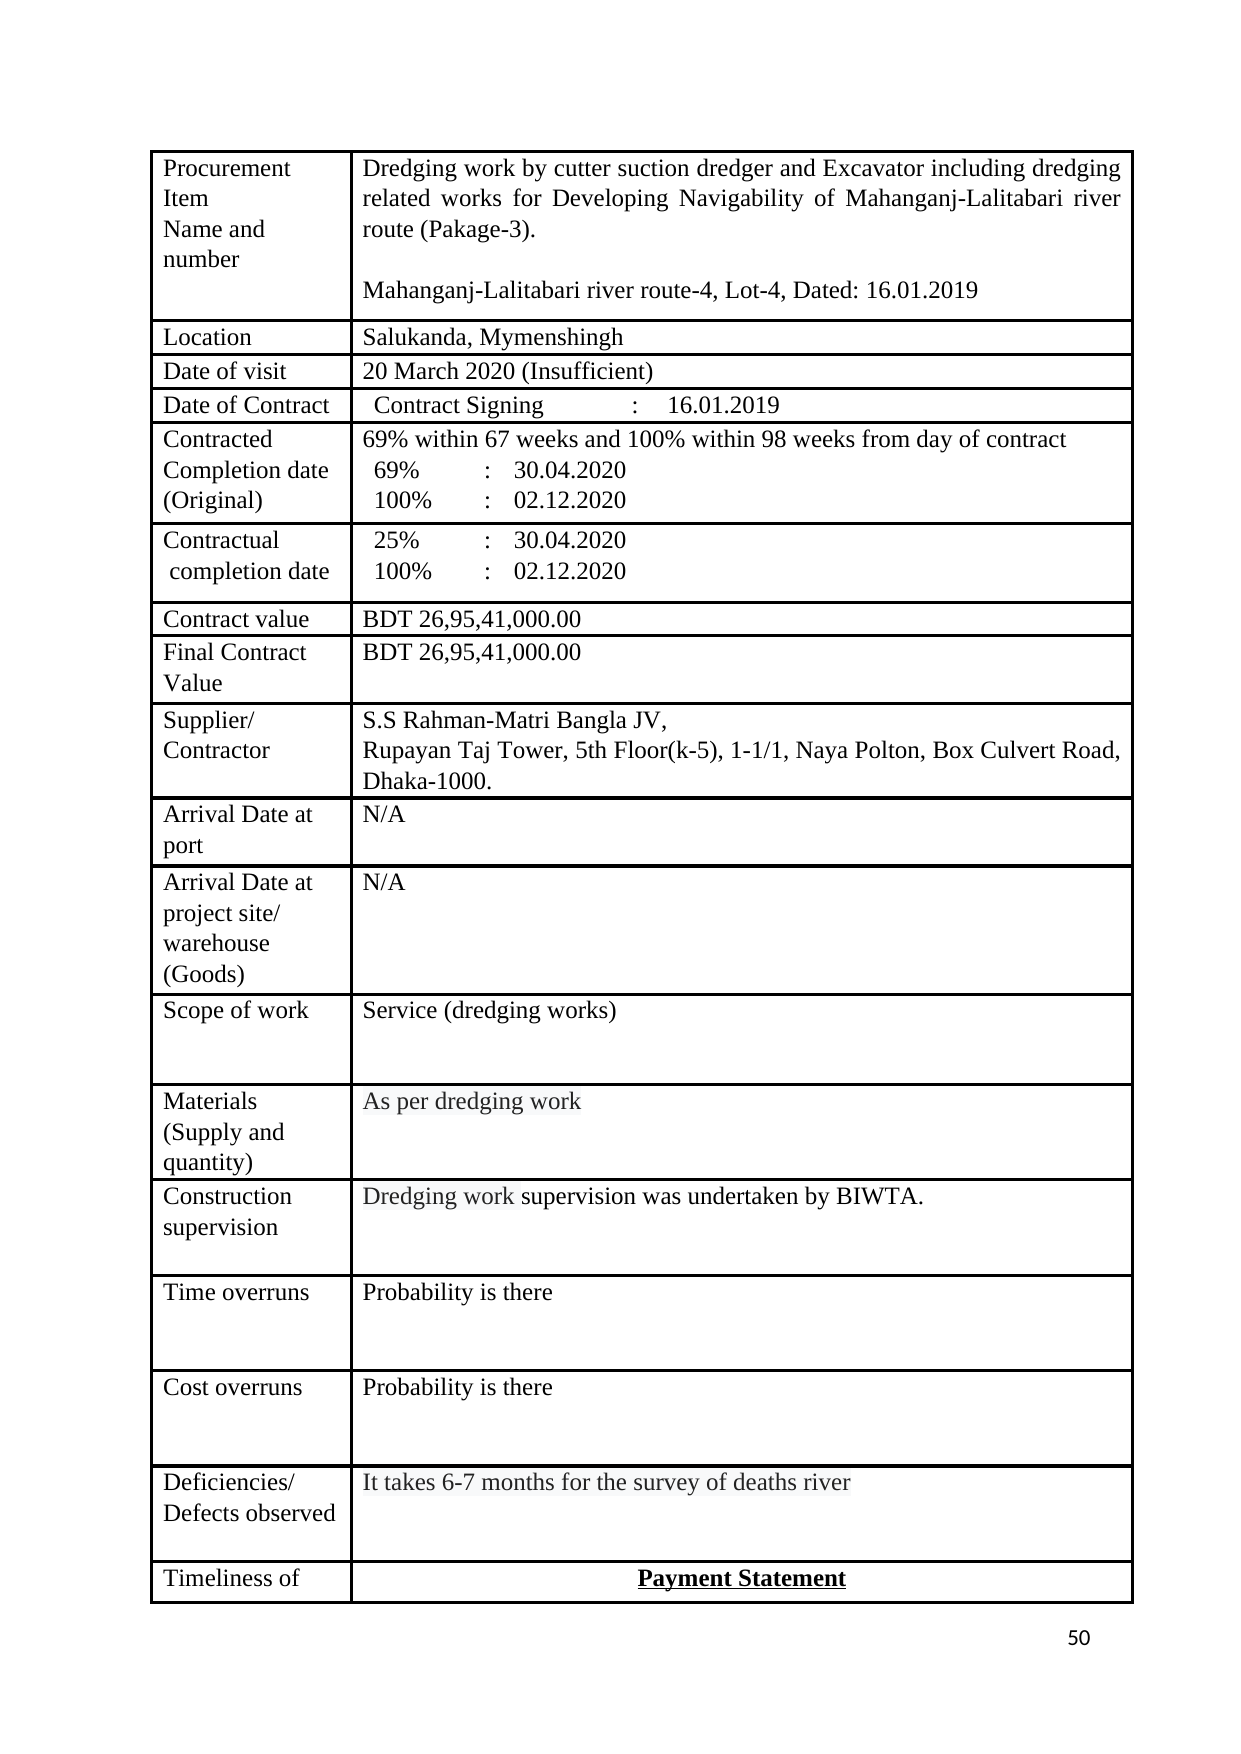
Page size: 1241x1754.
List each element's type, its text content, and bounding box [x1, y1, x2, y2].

table_cell Materials (Supply and quantity) [153, 1086, 350, 1178]
table_cell N/A [353, 800, 1131, 864]
table_header Dredging work by cutter suction dredger and Excavator including dredging related works for Developing Navigability of Mahanganj-Lalitabari river route (Pakage-3). Mahanganj-Lalitabari river route-4, Lot-4, Dated: 16.01.2019 [353, 153, 1131, 318]
table_cell Arrival Date at project site/ warehouse (Goods) [153, 868, 350, 992]
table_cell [353, 1563, 1131, 1601]
table_cell Contracted Completion date (Original) [153, 424, 350, 522]
table_cell Deficiencies/ Defects observed [153, 1468, 350, 1559]
table_cell 69% within 67 weeks and 100% within 98 weeks from day of contract [353, 424, 1131, 522]
table_cell Construction supervision [153, 1181, 350, 1274]
table_cell Contractual completion date [153, 525, 350, 601]
table_cell As per dredging work [353, 1086, 1131, 1178]
table_cell BDT 26,95,41,000.00 [353, 637, 1131, 702]
table_cell Location [153, 322, 350, 353]
table_cell Cost overruns [153, 1372, 350, 1464]
table_cell Date of visit [153, 356, 350, 387]
table_header Procurement Item Name and number [153, 153, 350, 318]
table_cell It takes 6-7 months for the survey of deaths river [353, 1468, 1131, 1559]
table_cell Time overruns [153, 1277, 350, 1369]
table_cell Probability is there [353, 1372, 1131, 1464]
table_cell Salukanda, Mymenshingh [353, 322, 1131, 353]
table_cell Supplier/ Contractor [153, 705, 350, 796]
table_cell Scope of work [153, 996, 350, 1083]
table_cell Probability is there [353, 1277, 1131, 1369]
table_cell Contract value [153, 604, 350, 634]
table_cell [353, 390, 1131, 421]
table_cell Service (dredging works) [353, 996, 1131, 1083]
table_cell Final Contract Value [153, 637, 350, 702]
table_cell Date of Contract [153, 390, 350, 421]
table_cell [153, 1563, 350, 1601]
table_cell N/A [353, 868, 1131, 992]
table_cell 20 March 2020 (Insufficient) [353, 356, 1131, 387]
table_cell BDT 26,95,41,000.00 [353, 604, 1131, 634]
table_cell Dredging work supervision was undertaken by BIWTA. [353, 1181, 1131, 1274]
table_cell [353, 525, 1131, 601]
table_cell Arrival Date at port [153, 800, 350, 864]
table_cell S.S Rahman-Matri Bangla JV, Rupayan Taj Tower, 5th Floor(k-5), 1-1/1, Naya Polton, Box Culvert Road, Dhaka-1000. [353, 705, 1131, 796]
